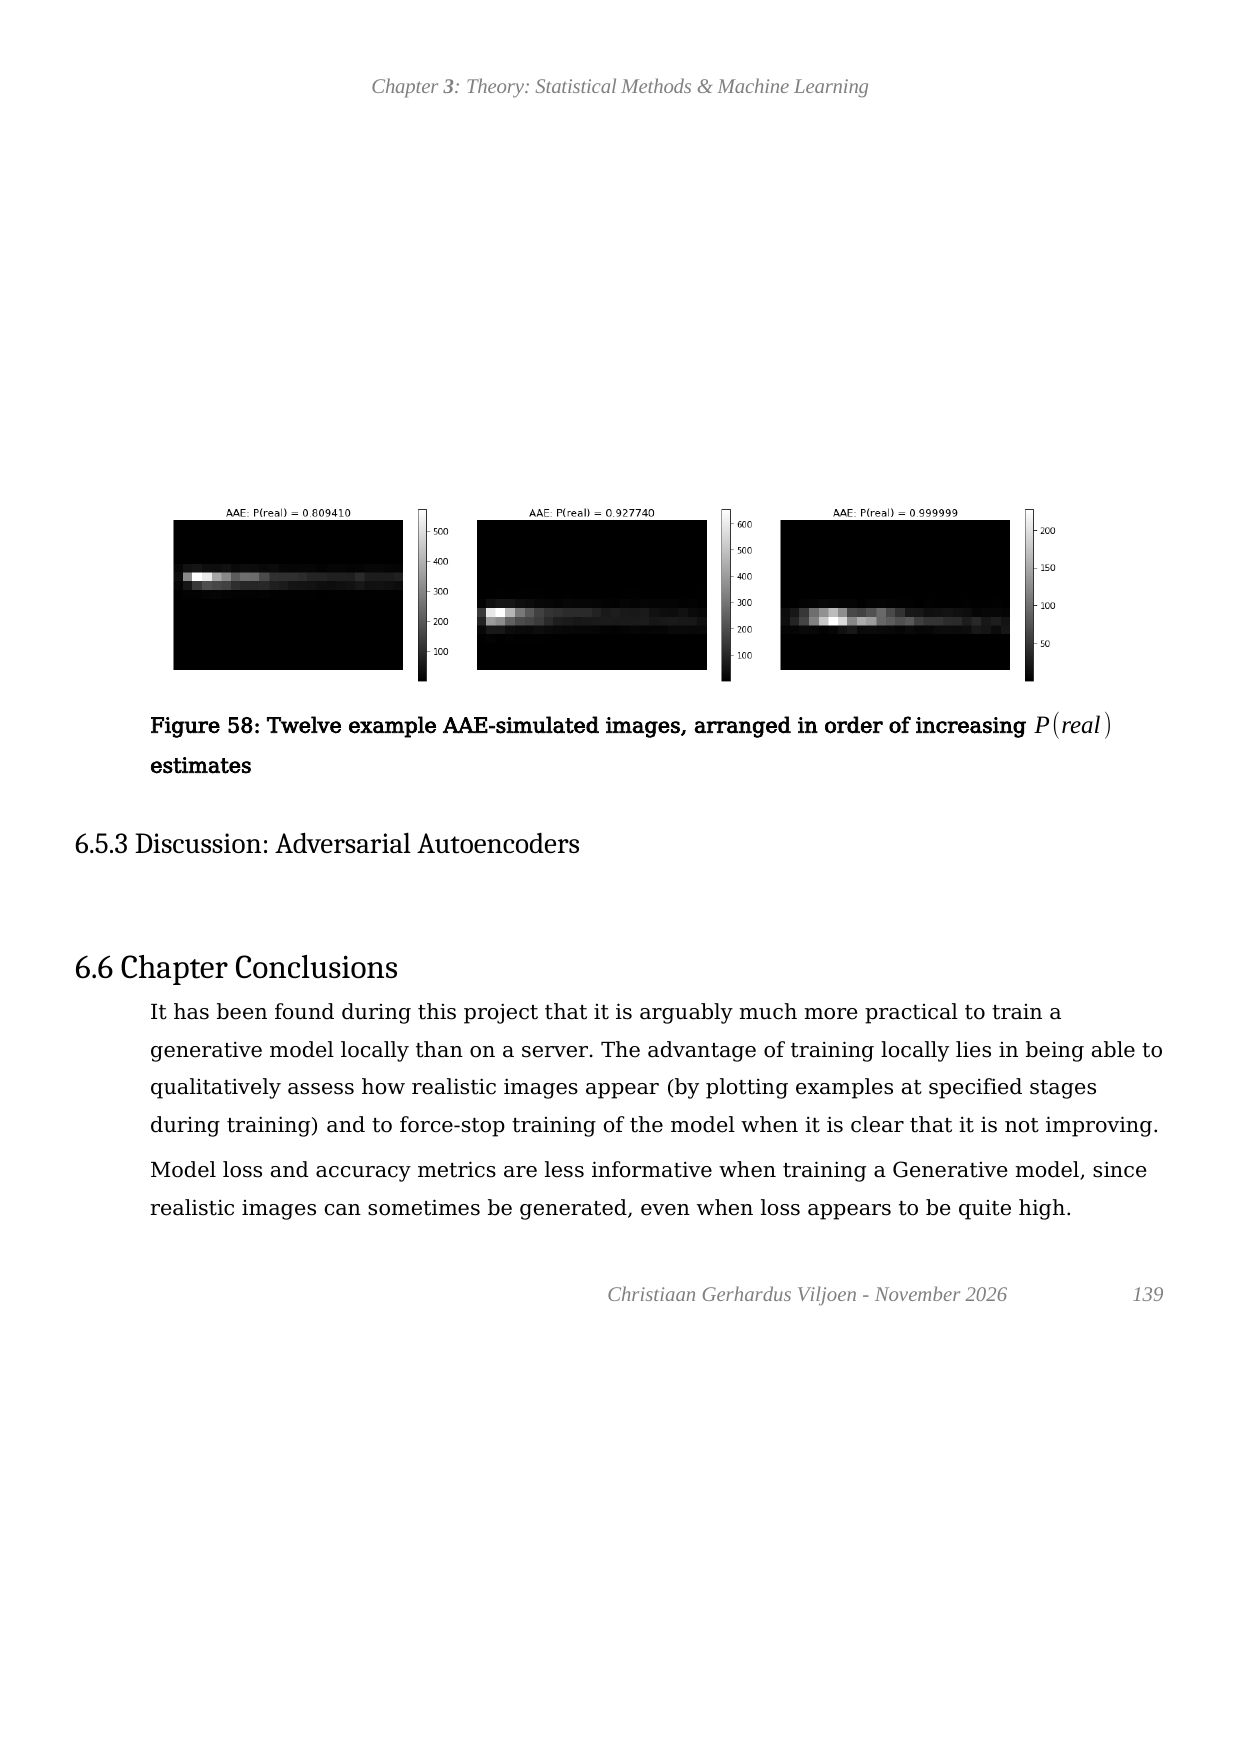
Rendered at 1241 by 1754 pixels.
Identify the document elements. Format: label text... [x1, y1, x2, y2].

subtitle Discussion: Adversarial Autoencoders [75, 827, 1165, 861]
picture [150, 501, 1061, 689]
subtitle Chapter Conclusions [75, 948, 1165, 986]
text It has been found during this project that it is arguably much more practical to train a generative model locally than on a server. The advantage of training locally lies in being able to qualitatively assess how realistic images appear (by plotting examples at specified stages during training) and to force-stop training of the model when it is clear that it is not improving. [150, 999, 1165, 1136]
text Figure 58: Twelve example AAE-simulated images, arranged in order of increasing estimates [150, 709, 1165, 777]
text Model loss and accuracy metrics are less informative when training a Generative model, since realistic images can sometimes be generated, even when loss appears to be quite high. Similarly, accuracy cannot be calculated when techniques such as label smoothing is used with binary cross-entropy as the loss function; in this case, discriminator accuracy remains at 0. [150, 1157, 1165, 1220]
